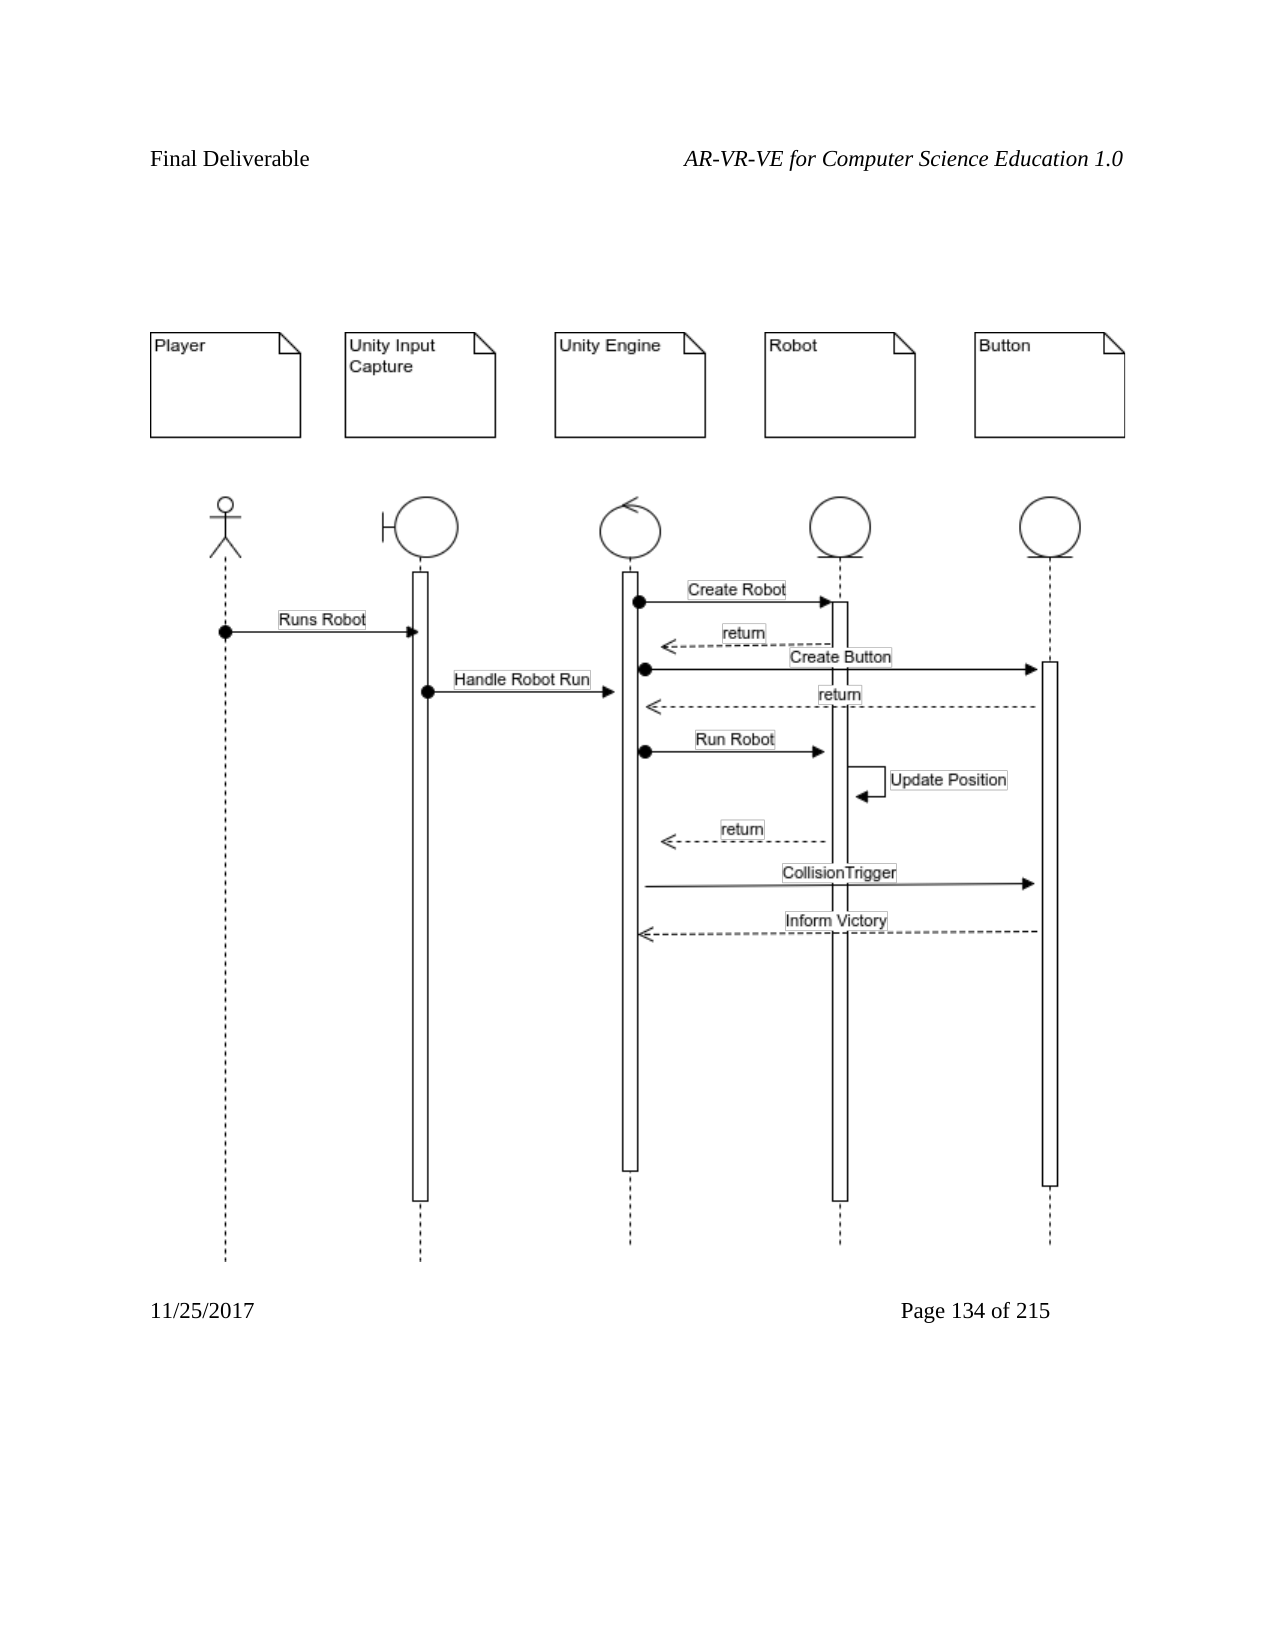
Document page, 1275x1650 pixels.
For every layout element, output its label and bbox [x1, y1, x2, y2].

picture [150, 332, 1125, 1262]
